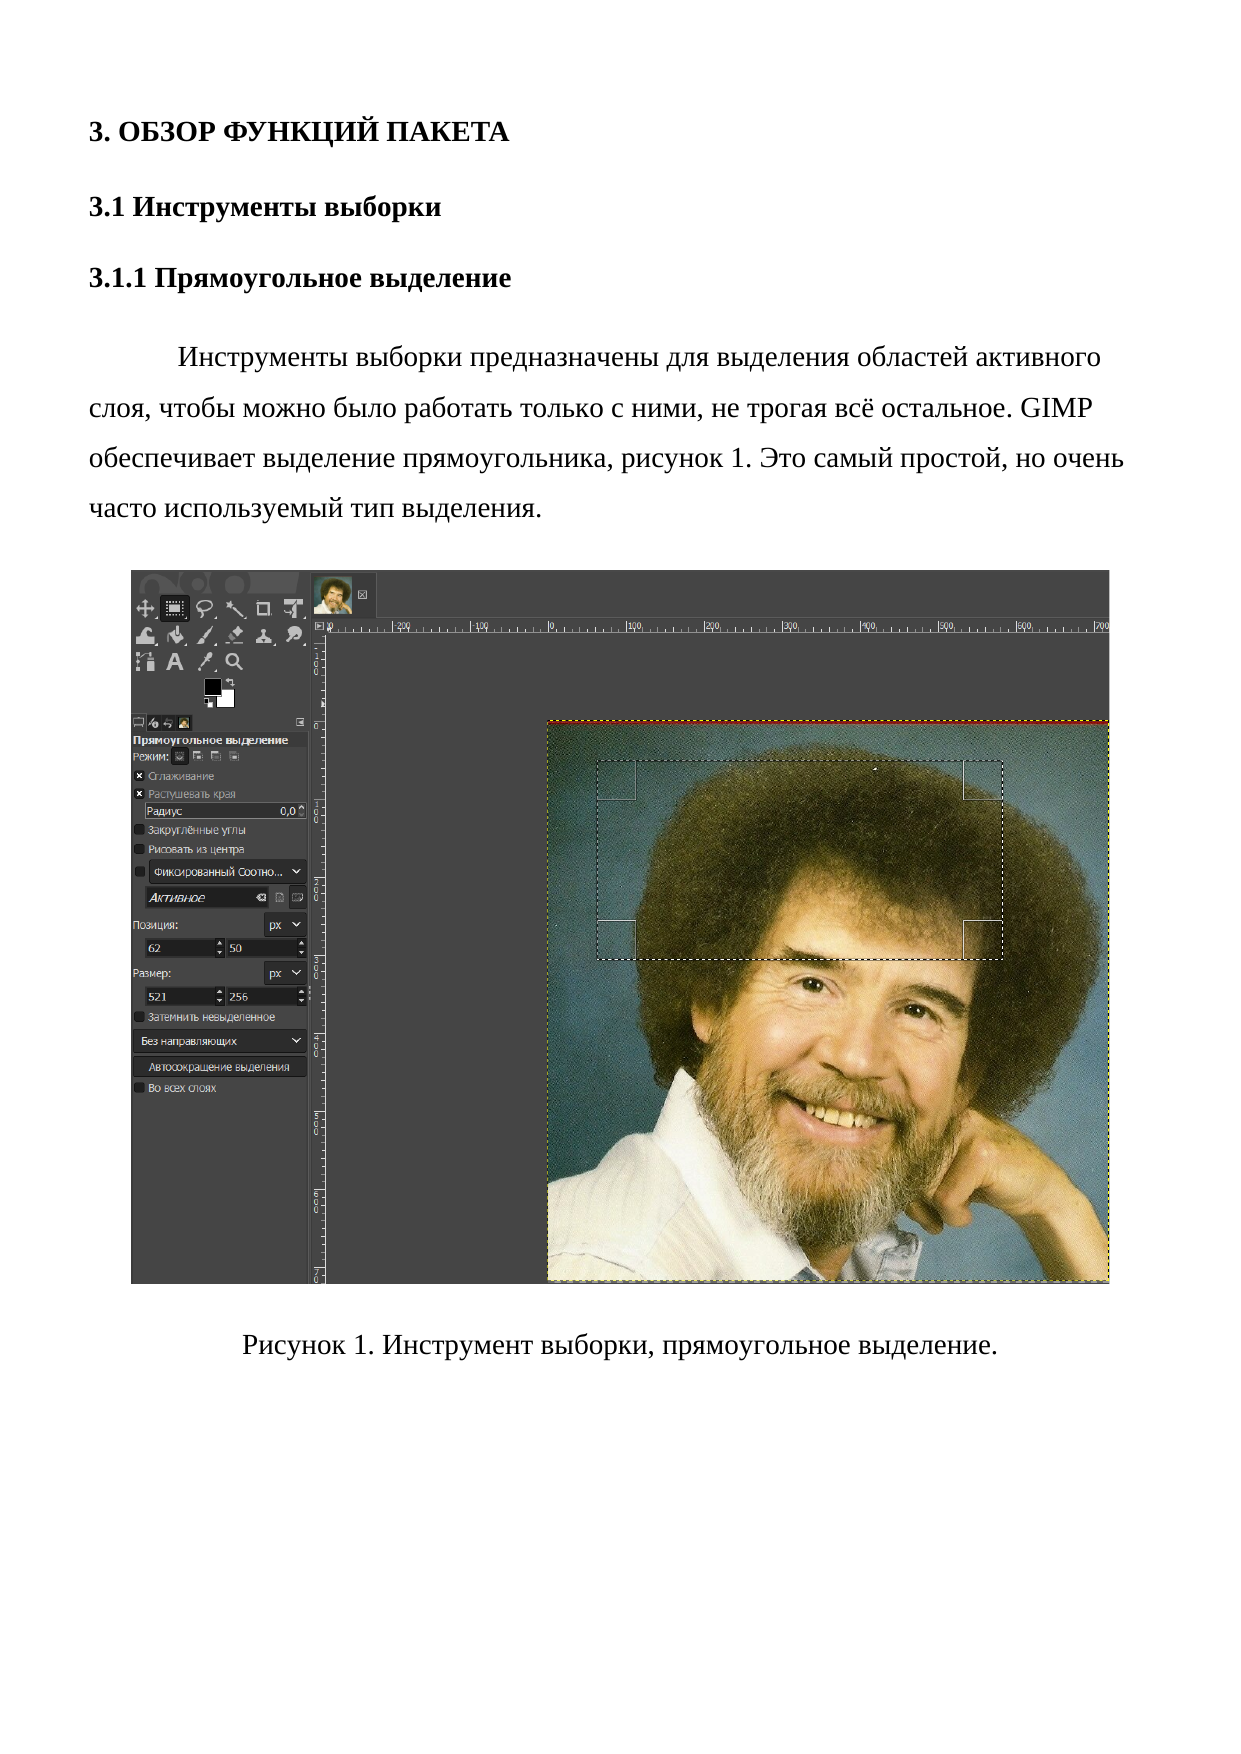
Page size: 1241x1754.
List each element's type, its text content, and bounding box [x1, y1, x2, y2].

picture [131, 570, 1110, 1284]
subtitle 3.1 Инструменты выборки [89, 189, 1152, 222]
subtitle 3. ОБЗОР ФУНКЦИЙ ПАКЕТА [89, 114, 1152, 147]
subtitle 3.1.1 Прямоугольное выделение [89, 260, 1152, 294]
text Рисунок 1. Инструмент выборки, прямоугольное выделение. [89, 1327, 1152, 1361]
text Инструменты выборки предназначены для выделения областей активного слоя, чтобы можно было работать только с ними, не трогая всё остальное. GIMP обеспечивает выделение прямоугольника, рисунок 1. Это самый простой, но очень часто используемый тип выделения. [89, 339, 1152, 524]
